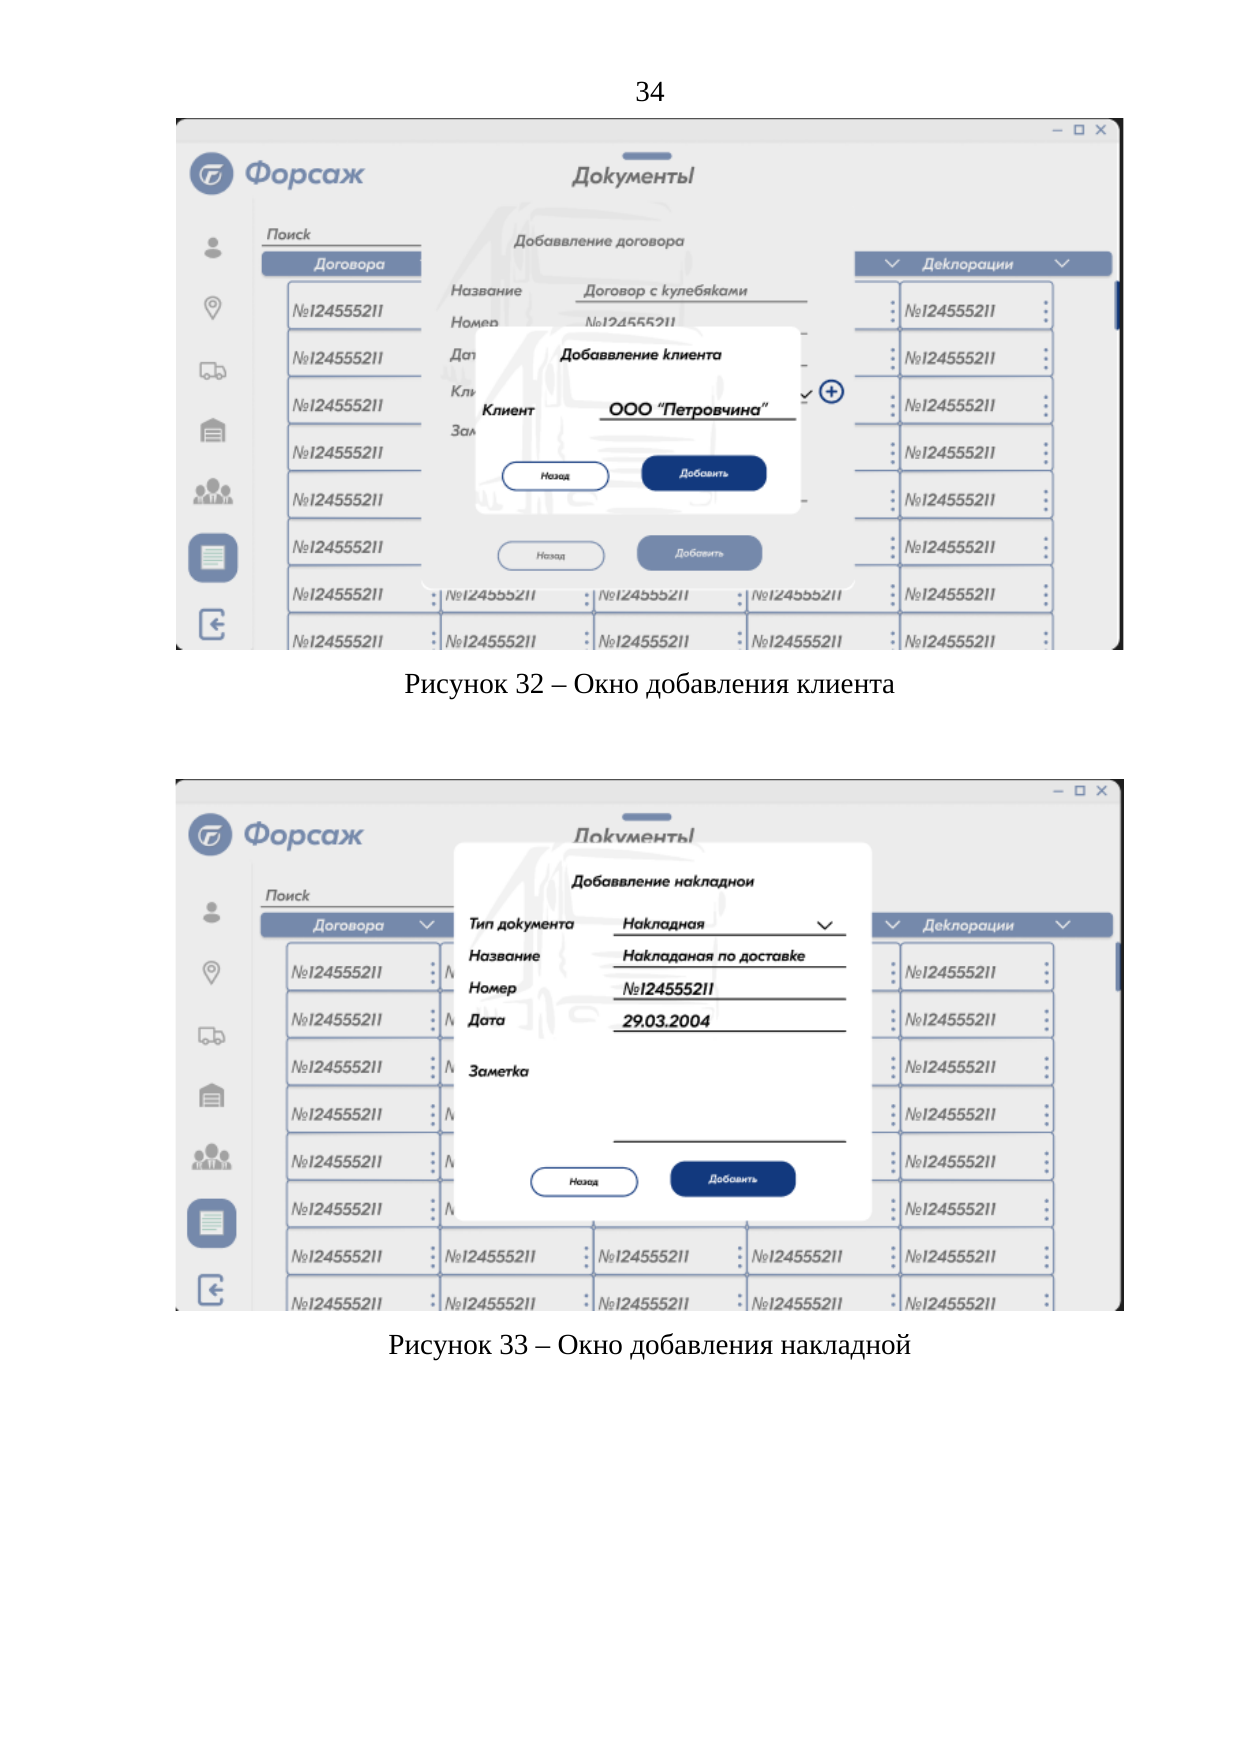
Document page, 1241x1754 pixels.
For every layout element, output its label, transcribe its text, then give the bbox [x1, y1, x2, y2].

text Рисунок 33 – Окно добавления накладной [118, 1327, 1181, 1361]
text Рисунок 32 – Окно добавления клиента [118, 666, 1181, 700]
picture [175, 779, 1124, 1311]
picture [176, 118, 1124, 650]
